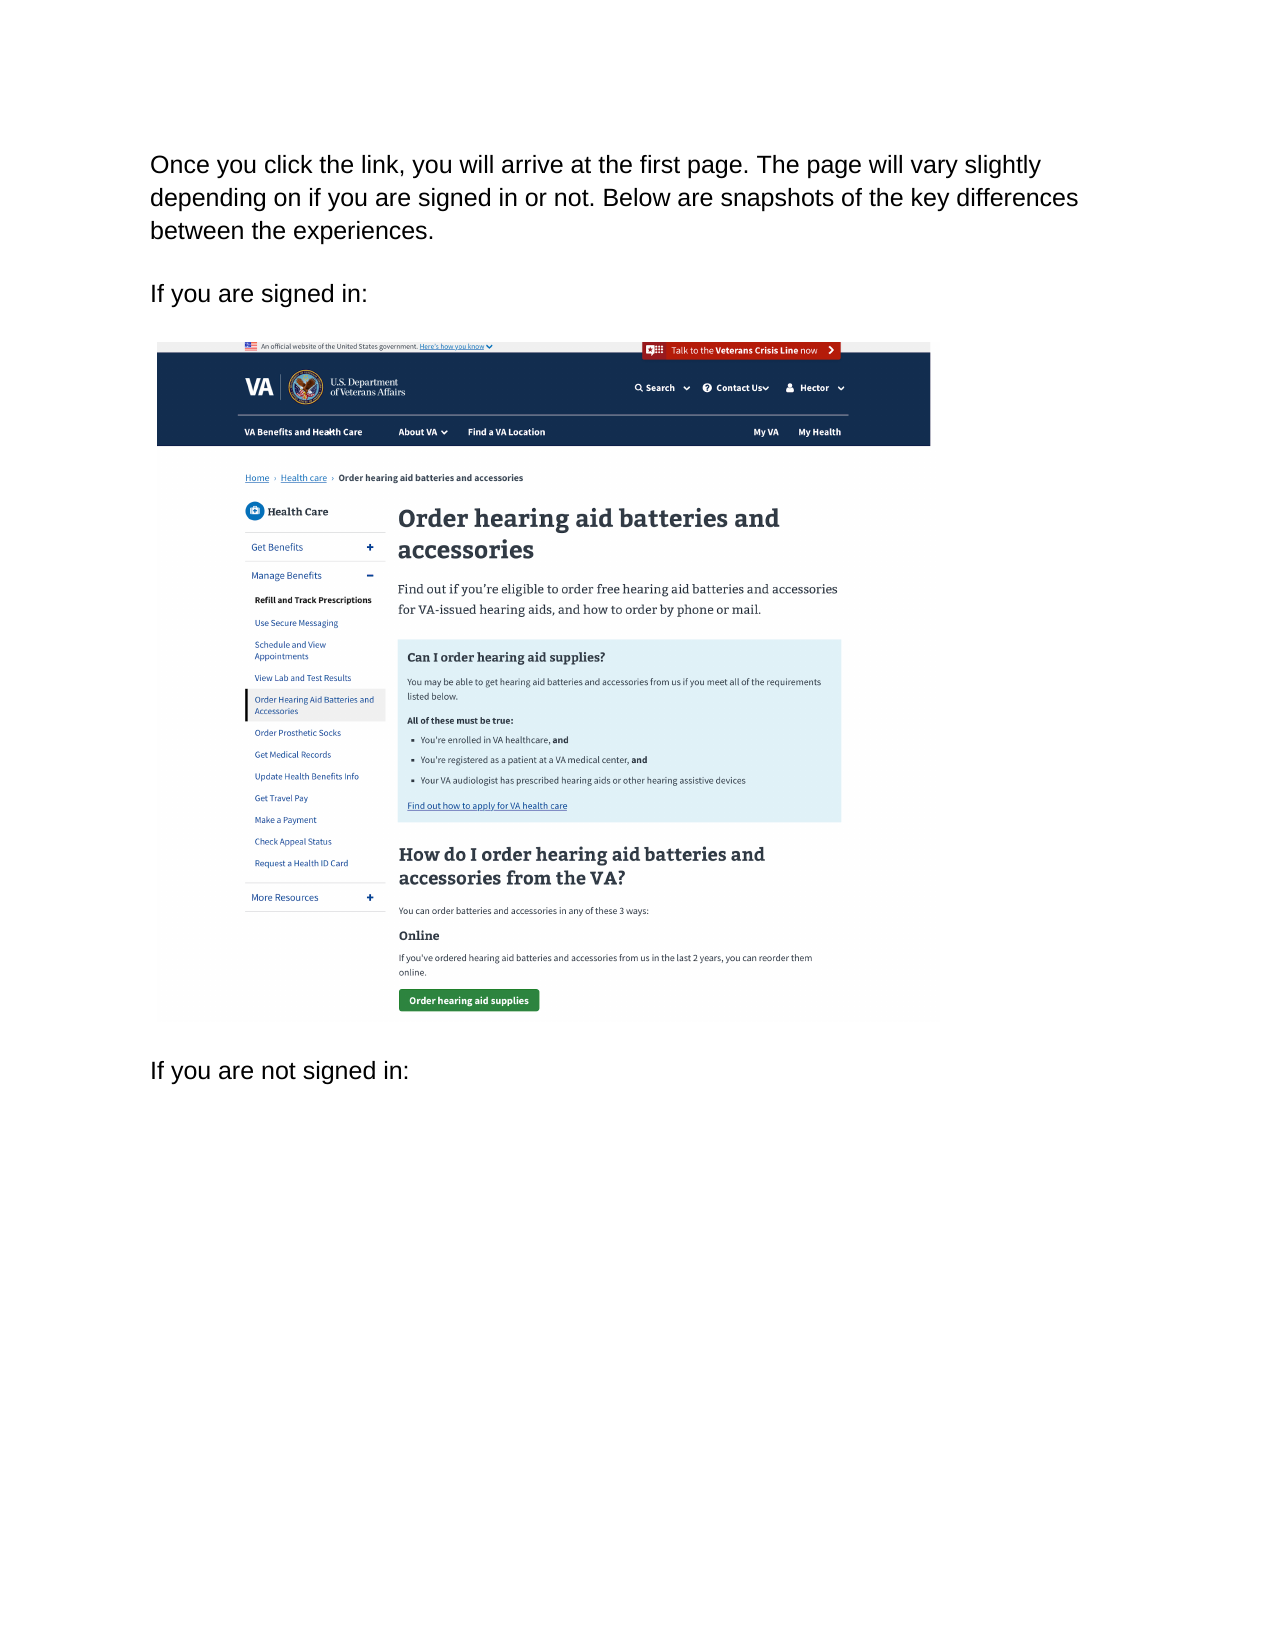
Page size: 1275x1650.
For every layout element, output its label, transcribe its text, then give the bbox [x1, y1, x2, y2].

text Once you click the link, you will arrive at the first page. The page will vary slightly depending on if you are signed in or not. Below are snapshots of the key differences between the experiences. [150, 150, 1125, 245]
text If you are not signed in: [150, 1056, 1125, 1084]
picture [157, 342, 941, 1022]
text If you are signed in: [150, 279, 1125, 308]
